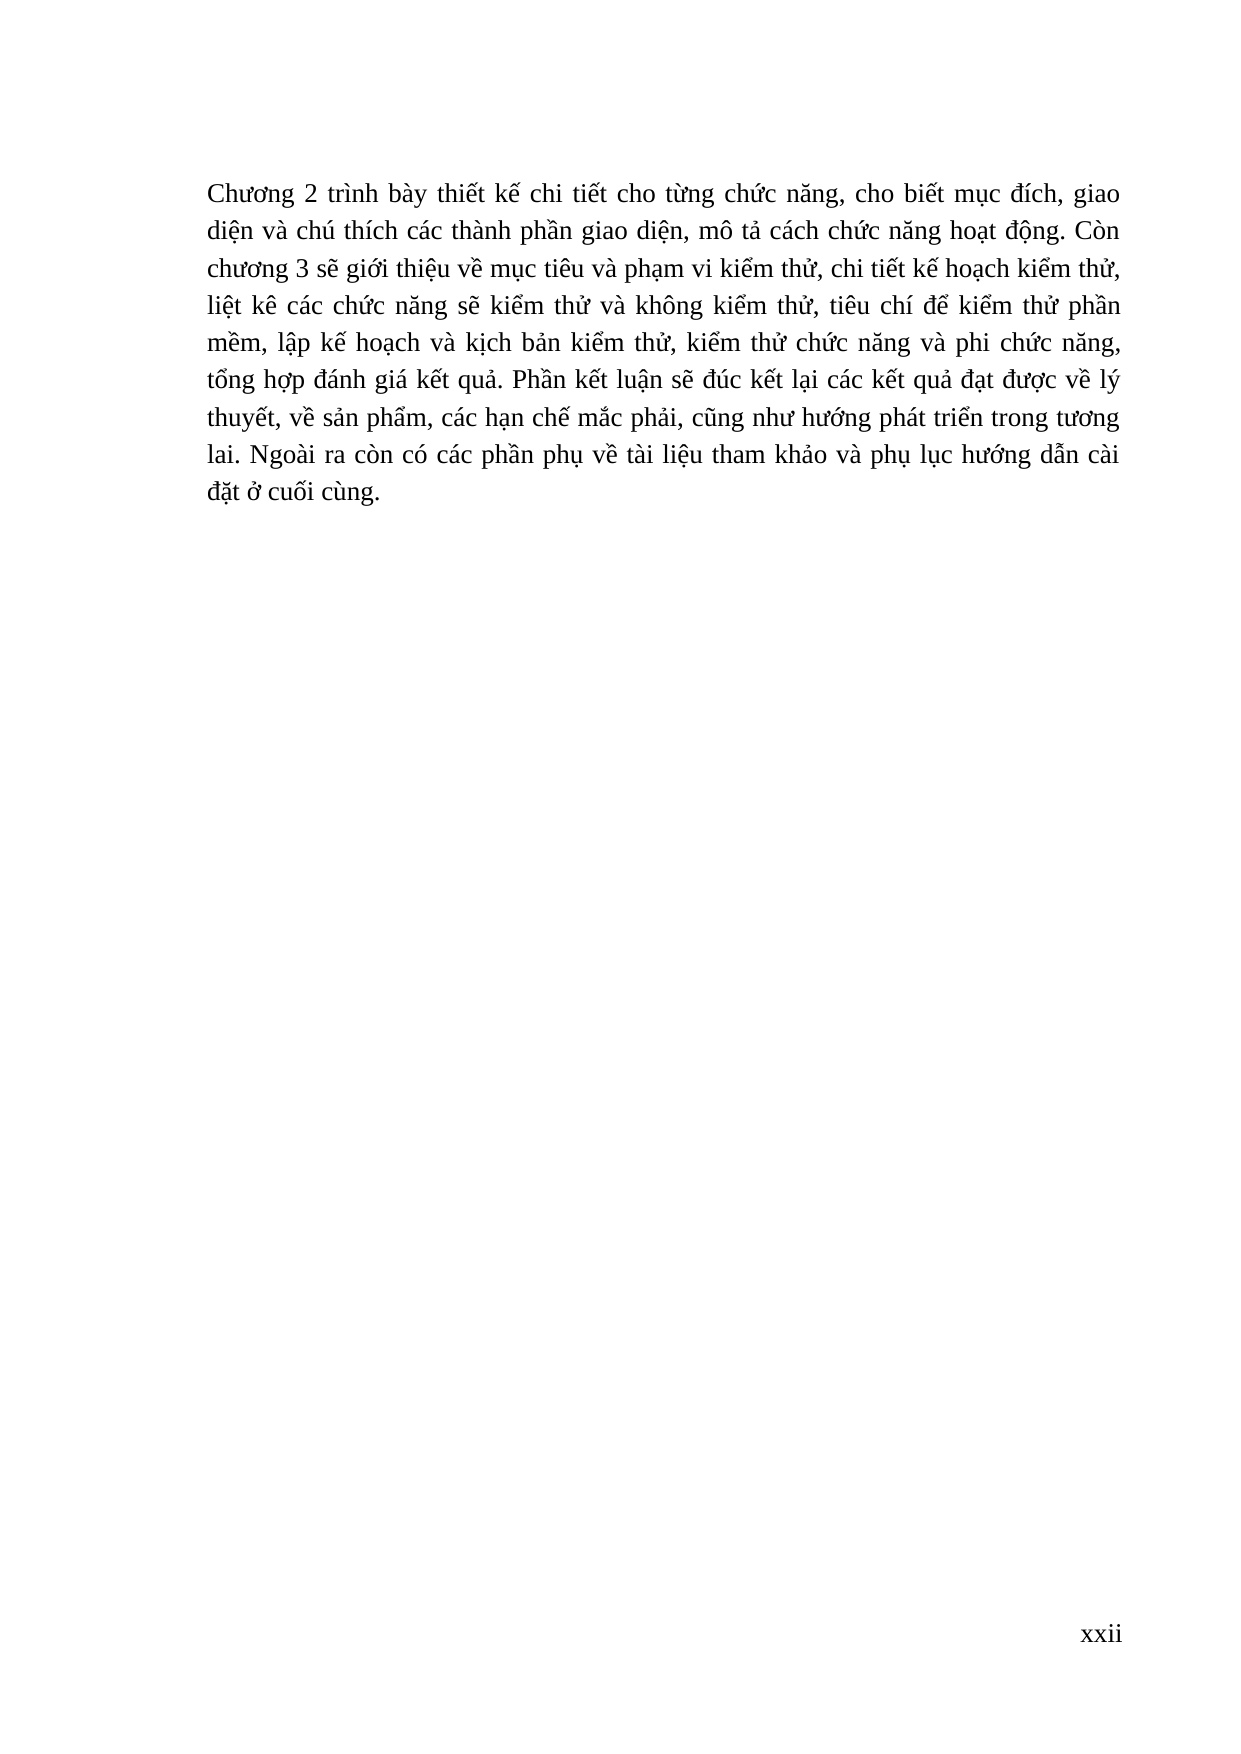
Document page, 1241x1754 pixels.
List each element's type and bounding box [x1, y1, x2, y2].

text [207, 177, 1122, 507]
